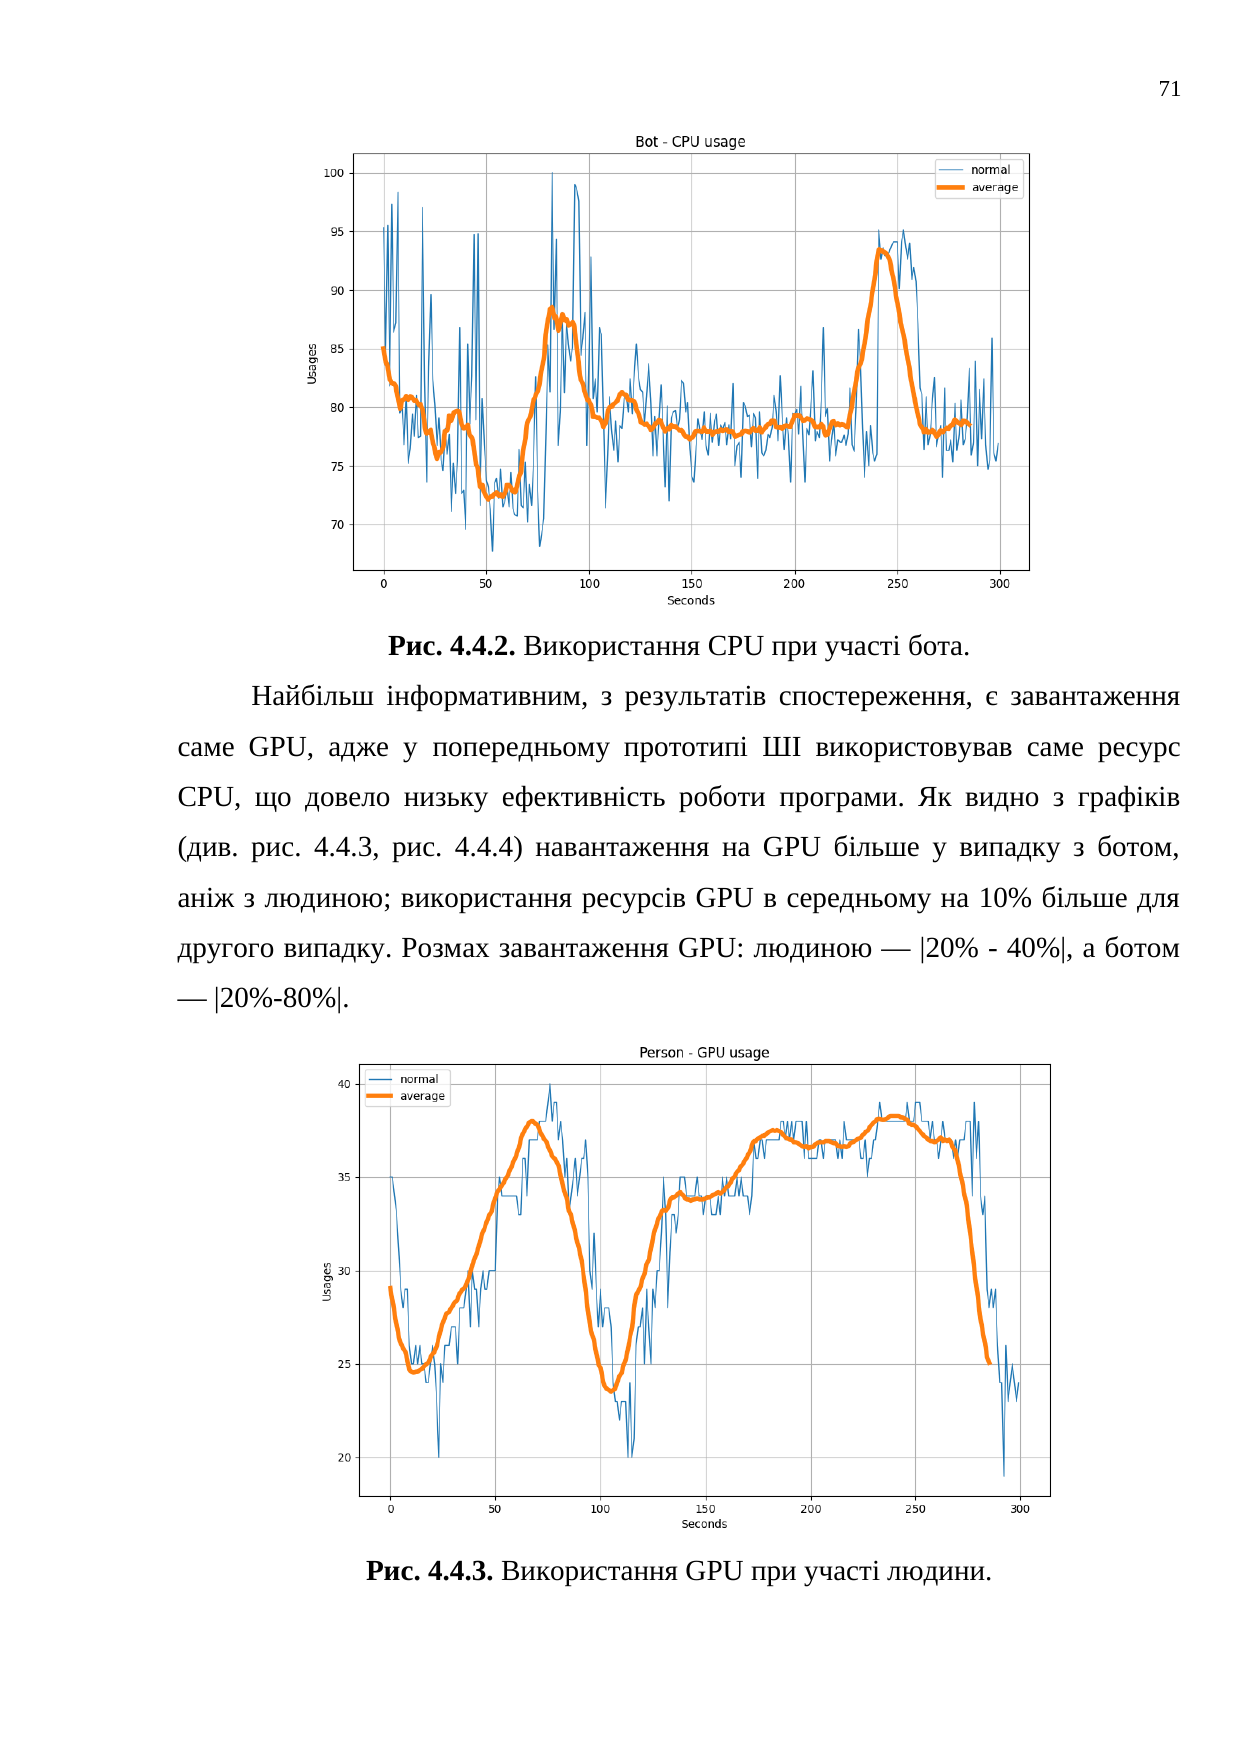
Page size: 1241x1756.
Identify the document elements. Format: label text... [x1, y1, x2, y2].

text Рис. 4.4.3. Використання GPU при участі людини. [177, 1553, 1181, 1587]
picture [293, 127, 1066, 615]
text Найбільш інформативним, з результатів спостереження, є завантаження саме GPU, адже у попередньому прототипі ШІ використовував саме ресурс CPU, що довело низьку ефективність роботи програми. Як видно з графіків (див. рис. 4.4.3, рис. 4.4.4) навантаження на GPU більше у випадку з ботом, аніж з людиною; використання ресурсів GPU в середньому на 10% більше для другого випадку. Розмах завантаження GPU: людиною — |20% - 40%|, а ботом — |20%-80%|. [177, 678, 1181, 1014]
text Рис. 4.4.2. Використання CPU при участі бота. [177, 628, 1181, 662]
picture [291, 1030, 1067, 1541]
